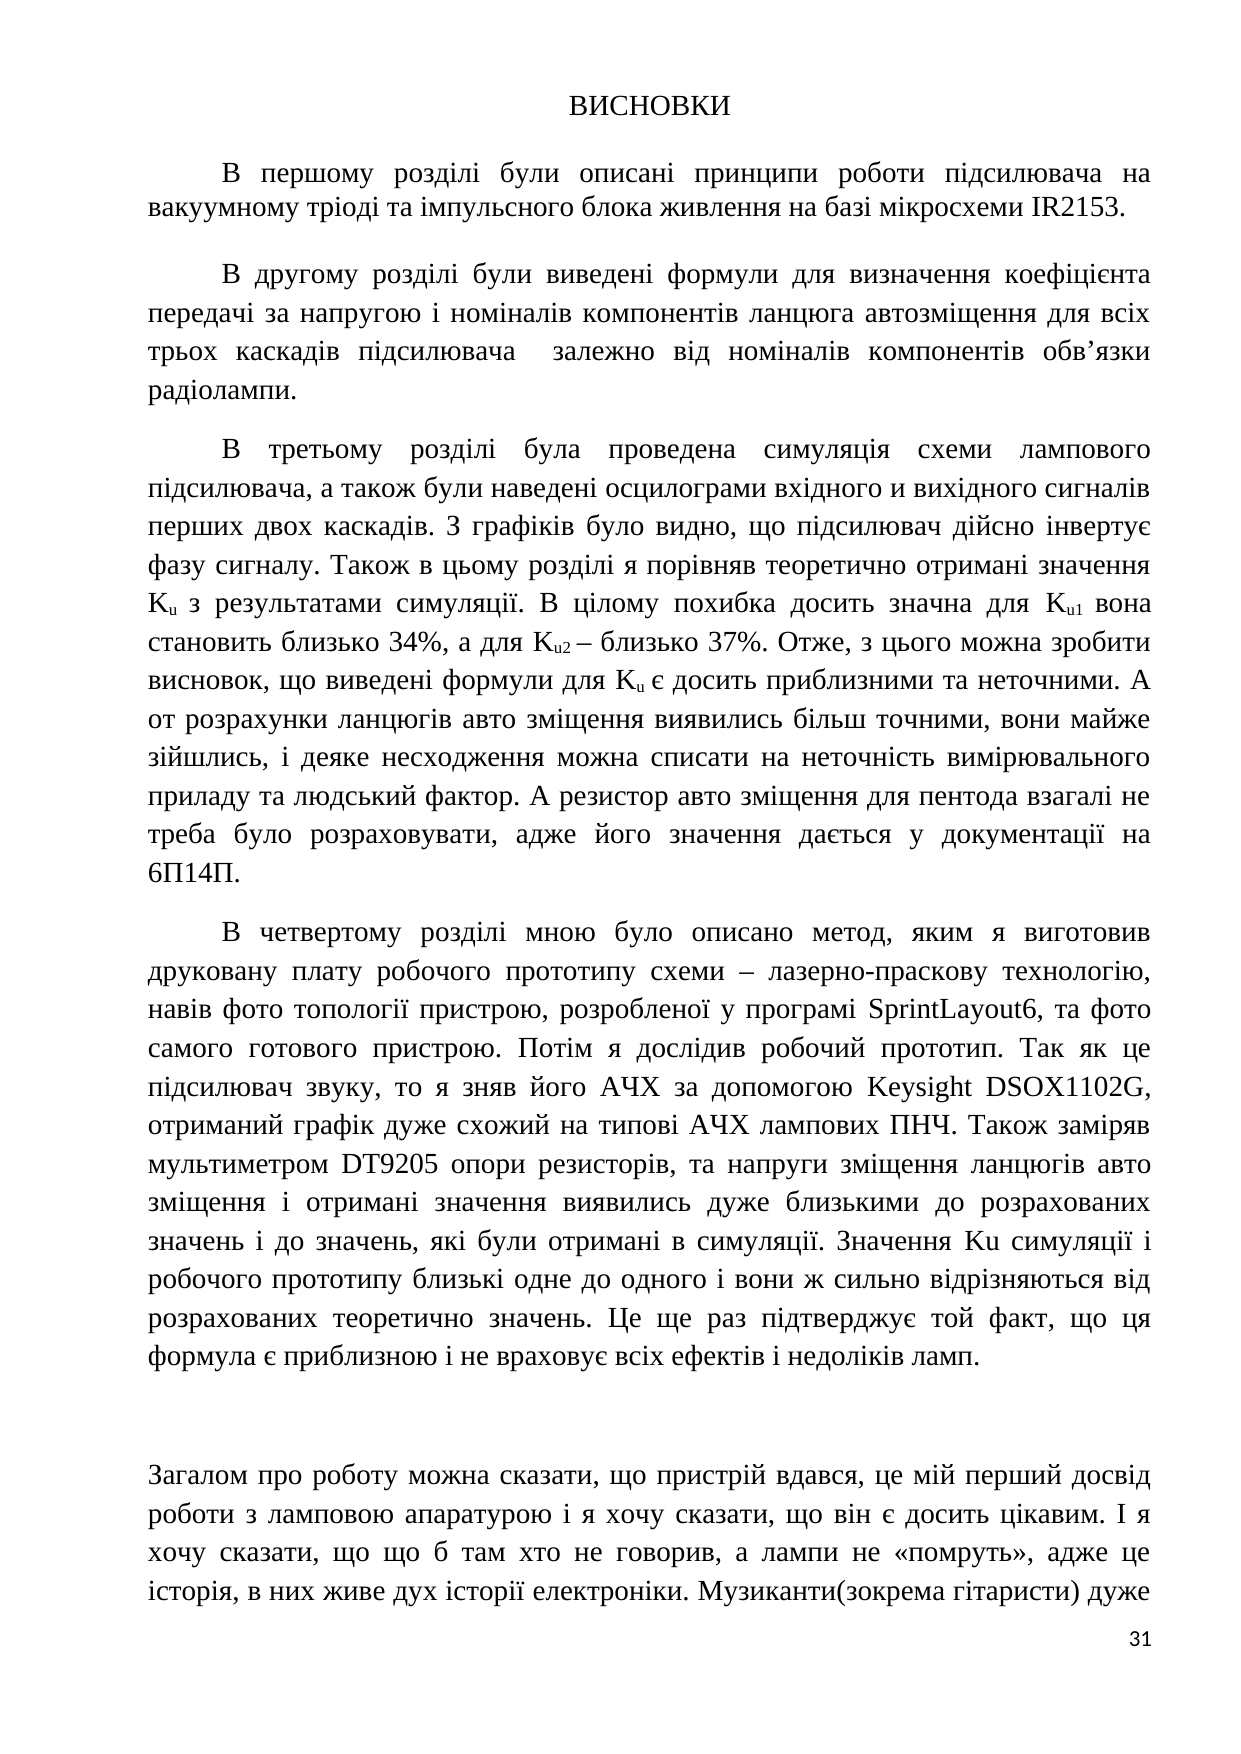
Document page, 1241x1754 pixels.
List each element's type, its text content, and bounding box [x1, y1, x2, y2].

list ВИСНОВКИ [148, 88, 1152, 122]
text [148, 1457, 1152, 1606]
text В другому розділі були виведені формули для визначення коефіцієнта передачі за напругою і номіналів компонентів ланцюга автозміщення для всіх трьох каскадів підсилювача залежно від номіналів компонентів обв’язки радіолампи. [148, 256, 1152, 405]
text В третьому розділі була проведена симуляція схеми лампового підсилювача, а також були наведені осцилограми вхідного и вихідного сигналів перших двох каскадів. З графіків було видно, що підсилювач дійсно інвертує фазу сигналу. Також в цьому розділі я порівняв теоретично отримані значення Ku з результатами симуляції. В цілому похибка досить значна для Ku1 вона становить близько 34%, а для Ku2 – близько 37%. Отже, з цього можна зробити висновок, що виведені формули для Ku є досить приблизними та неточними. А от розрахунки ланцюгів авто зміщення виявились більш точними, вони майже зійшлись, і деяке несходження можна списати на неточність вимірювального приладу та людський фактор. А резистор авто зміщення для пентода взагалі не треба було розраховувати, адже його значення дається у документації на 6П14П. [148, 431, 1152, 889]
text В четвертому розділі мною було описано метод, яким я виготовив друковану плату робочого прототипу схеми – лазерно-праскову технологію, навів фото топології пристрою, розробленої у програмі SprintLayout6, та фото самого готового пристрою. Потім я дослідив робочий прототип. Так як це підсилювач звуку, то я зняв його АЧХ за допомогою Keysight DSOX1102G, отриманий графік дуже схожий на типові АЧХ лампових ПНЧ. Також заміряв мультиметром DT9205 опори резисторів, та напруги зміщення ланцюгів авто зміщення і отримані значення виявились дуже близькими до розрахованих значень і до значень, які були отримані в симуляції. Значення Ku симуляції і робочого прототипу близькі одне до одного і вони ж сильно відрізняються від розрахованих теоретично значень. Це ще раз підтверджує той факт, що ця формула є приблизною і не враховує всіх ефектів і недоліків ламп. [148, 914, 1152, 1372]
list В першому розділі були описані принципи роботи підсилювача на вакуумному тріоді та імпульсного блока живлення на базі мікросхеми IR2153. [148, 156, 1152, 223]
